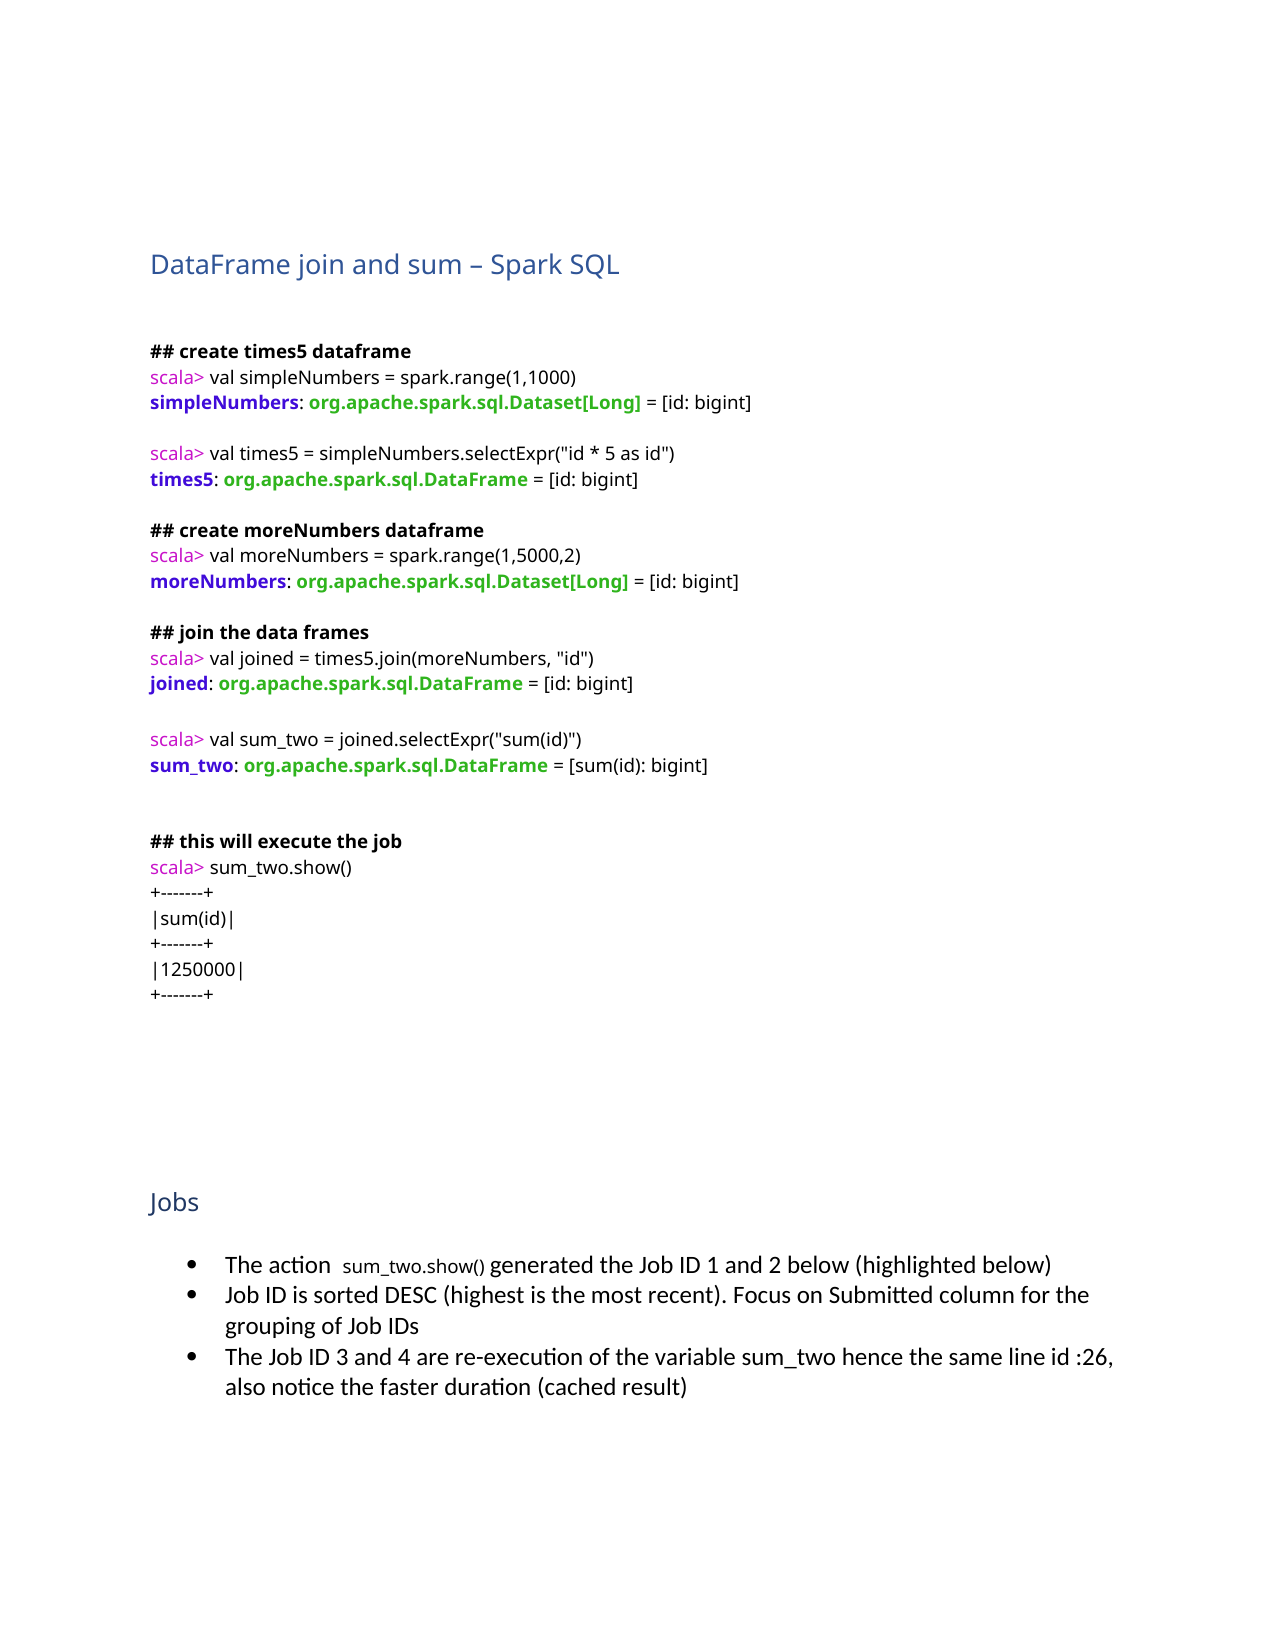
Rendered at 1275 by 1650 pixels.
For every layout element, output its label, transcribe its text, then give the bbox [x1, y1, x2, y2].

text scala> sum_two.show() [150, 854, 1125, 879]
text sum_two: org.apache.spark.sql.DataFrame = [sum(id): bigint] [150, 752, 1125, 777]
text +-------+ [150, 931, 1125, 956]
subtitle Jobs [150, 1184, 1125, 1218]
text |1250000| [150, 956, 1125, 982]
text simpleNumbers: org.apache.spark.sql.Dataset[Long] = [id: bigint] [150, 390, 1125, 415]
text ## join the data frames [150, 619, 1125, 645]
text +-------+ [150, 879, 1125, 905]
text ## create times5 dataframe [150, 339, 1125, 364]
text joined: org.apache.spark.sql.DataFrame = [id: bigint] [150, 670, 1125, 696]
text scala> val simpleNumbers = spark.range(1,1000) [150, 364, 1125, 390]
subtitle DataFrame join and sum – Spark SQL [150, 246, 1125, 283]
list The Job ID 3 and 4 are re-execution of the variable sum_two hence the same line id :26, also notice the faster duration (cached result) [187, 1341, 1125, 1402]
text scala> val joined = times5.join(moreNumbers, "id") [150, 645, 1125, 670]
text ## create moreNumbers dataframe [150, 517, 1125, 543]
text moreNumbers: org.apache.spark.sql.Dataset[Long] = [id: bigint] [150, 568, 1125, 594]
text +-------+ [150, 982, 1125, 1007]
text times5: org.apache.spark.sql.DataFrame = [id: bigint] [150, 466, 1125, 492]
text scala> val moreNumbers = spark.range(1,5000,2) [150, 543, 1125, 568]
text ## this will execute the job [150, 828, 1125, 854]
text scala> val sum_two = joined.selectExpr("sum(id)") [150, 726, 1125, 752]
list The action sum_two.show() generated the Job ID 1 and 2 below (highlighted below) [187, 1249, 1125, 1279]
text |sum(id)| [150, 905, 1125, 931]
text scala> val times5 = simpleNumbers.selectExpr("id * 5 as id") [150, 441, 1125, 466]
list Job ID is sorted DESC (highest is the most recent). Focus on Submitted column for the grouping of Job IDs [187, 1279, 1125, 1341]
